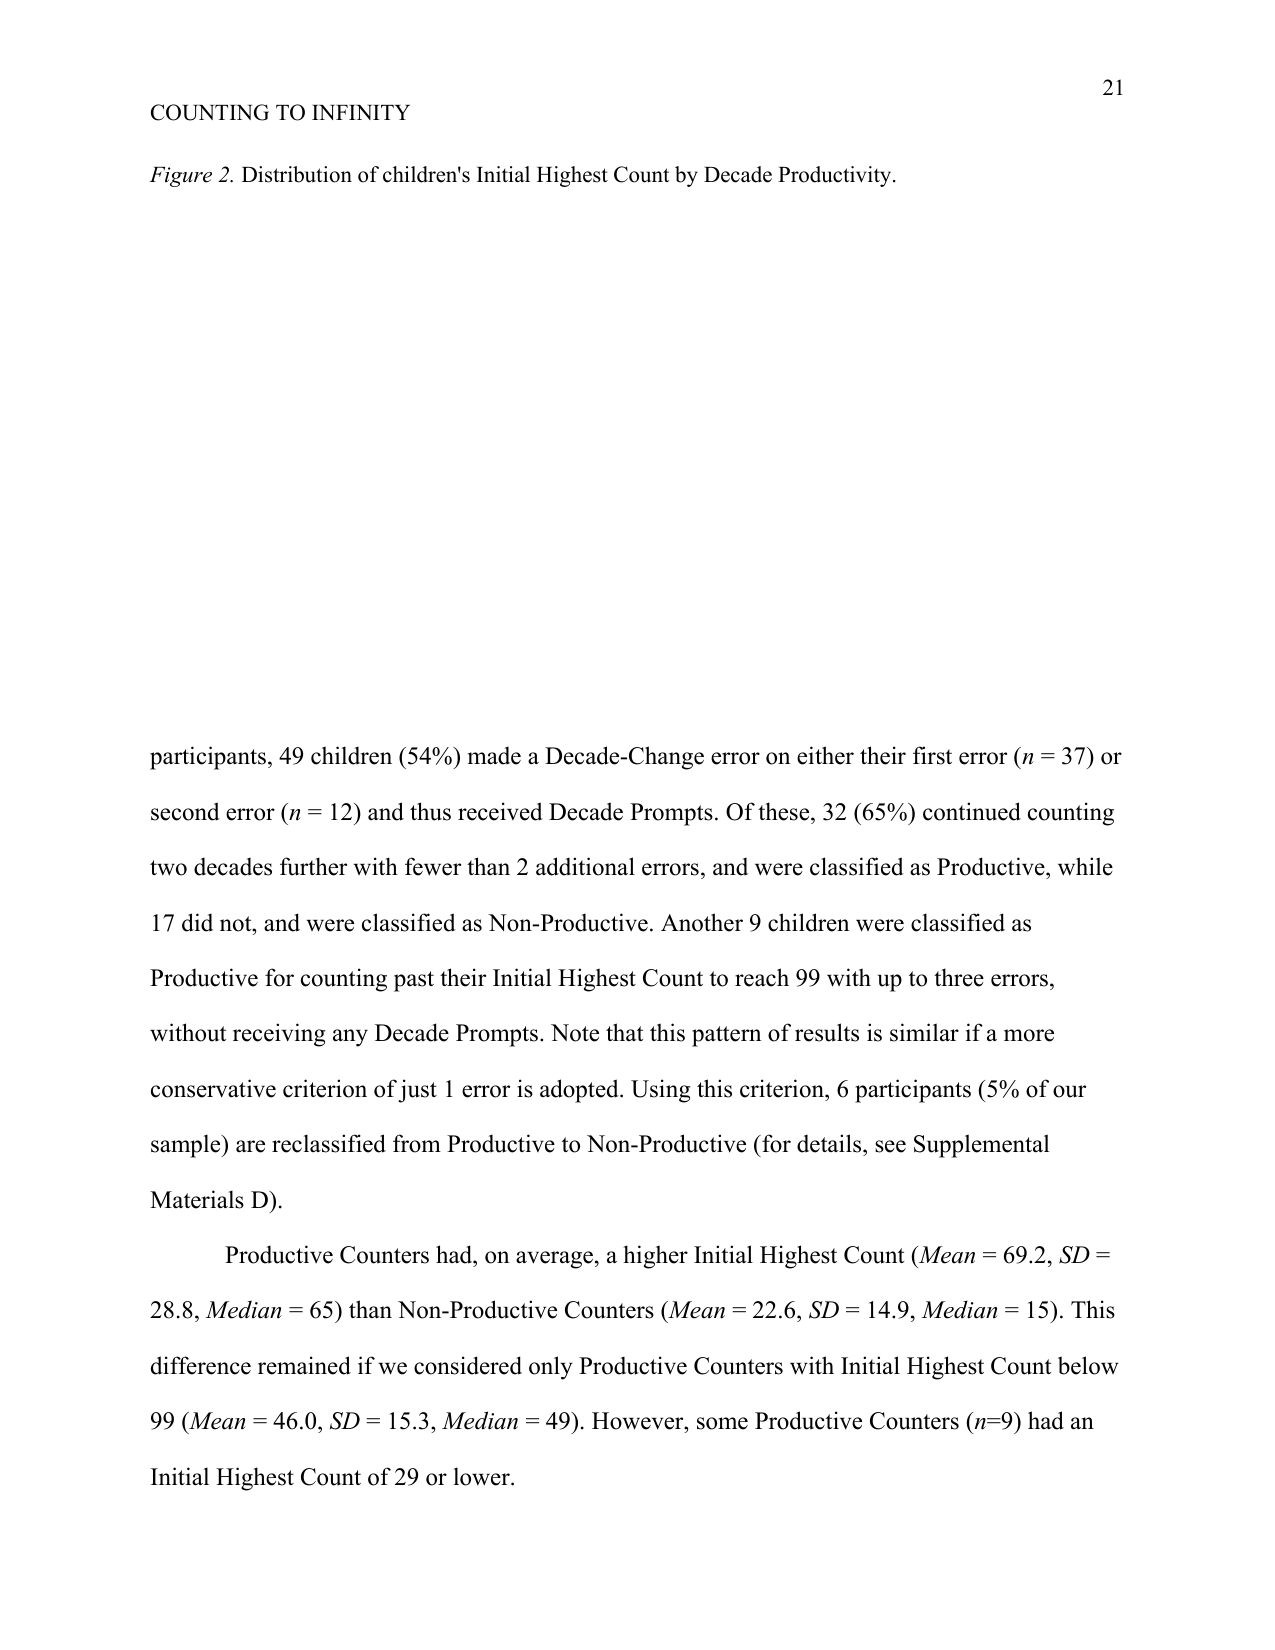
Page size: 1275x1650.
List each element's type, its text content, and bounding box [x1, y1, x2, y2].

text Productive Counters had, on average, a higher Initial Highest Count (Mean = 69.2, SD = 28.8, Median = 65) than Non-Productive Counters (Mean = 22.6, SD = 14.9, Median = 15). This difference remained if we considered only Productive Counters with Initial Highest Count below 99 (Mean = 46.0, SD = 15.3, Median = 49). However, some Productive Counters (n=9) had an Initial Highest Count of 29 or lower. [150, 1241, 1125, 1491]
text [150, 150, 1125, 1213]
